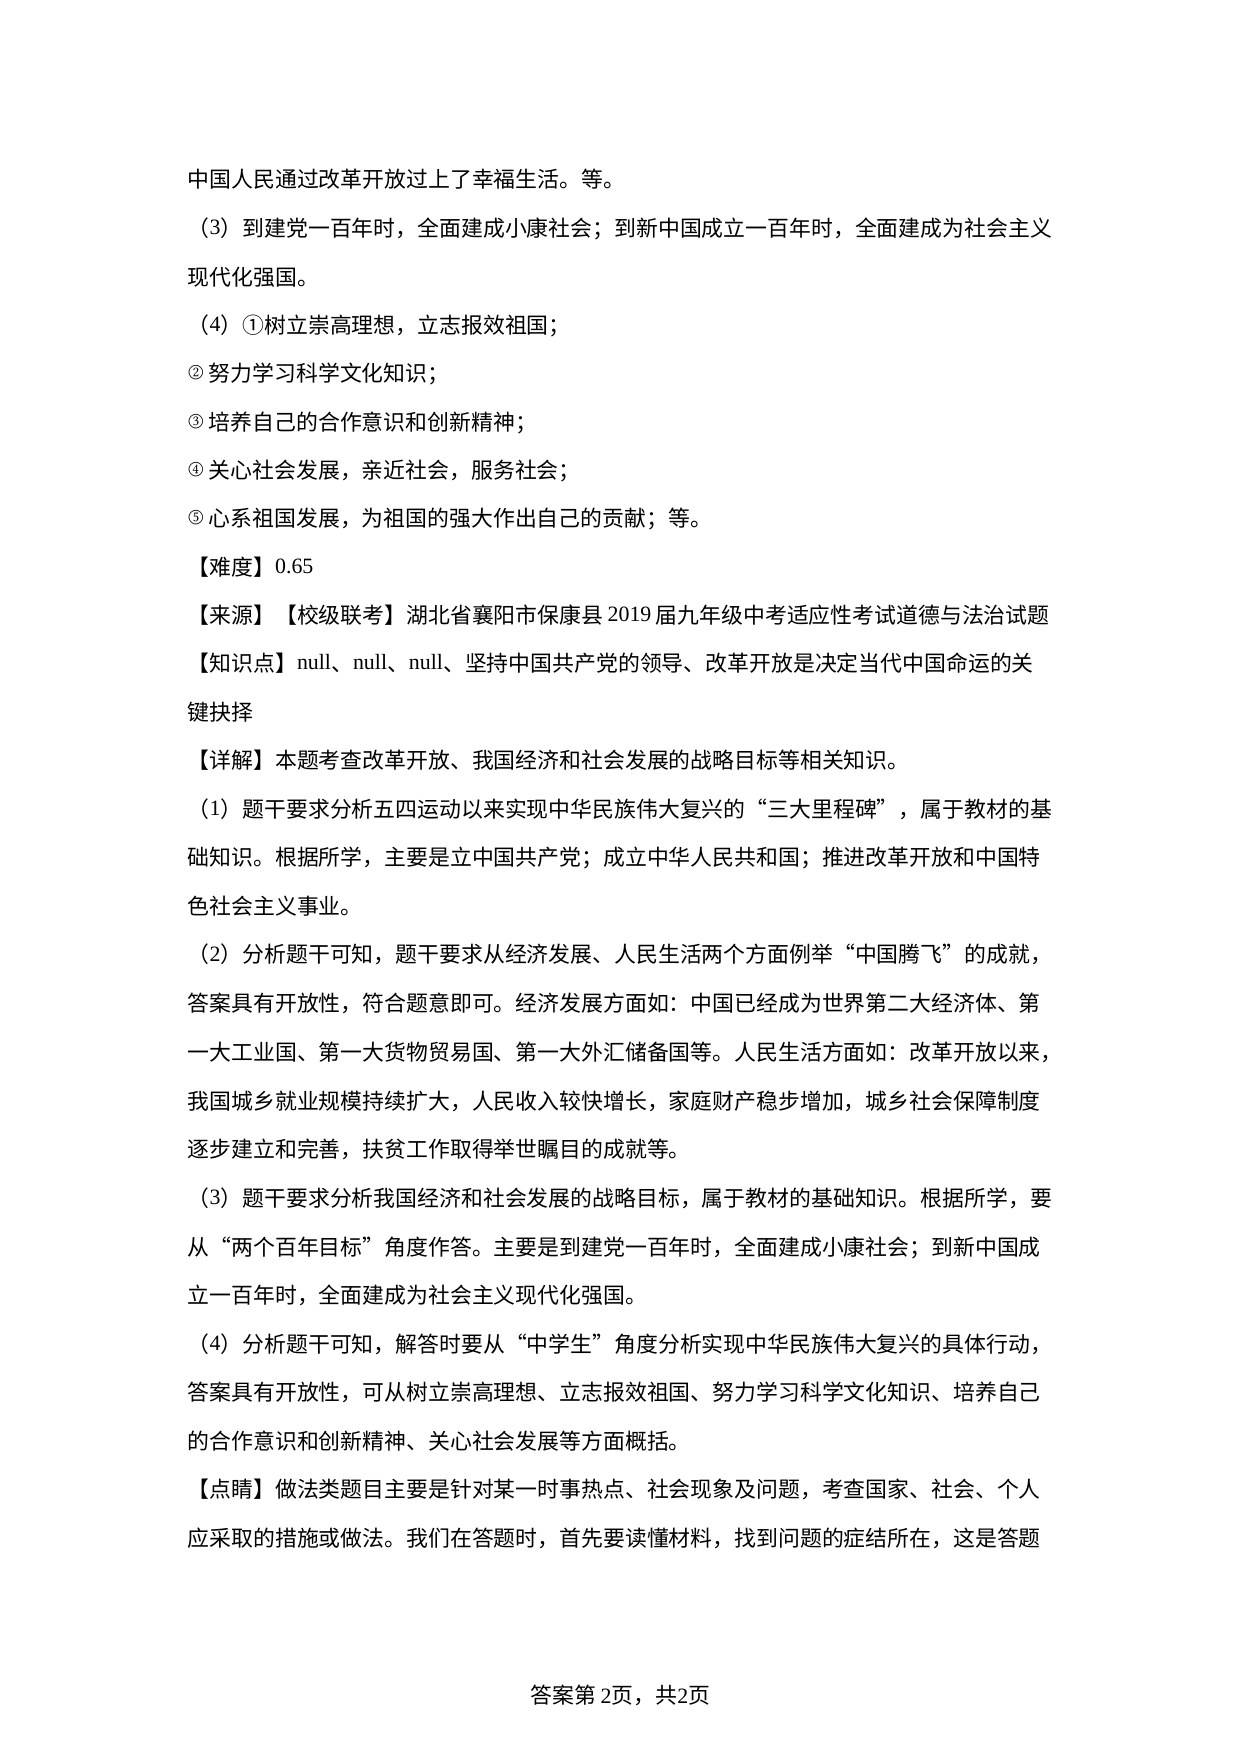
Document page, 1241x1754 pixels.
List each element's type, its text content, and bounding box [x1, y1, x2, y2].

text 【详解】本题考查改革开放、我国经济和社会发展的战略目标等相关知识。 [187, 743, 1053, 775]
text ⑤心系祖国发展，为祖国的强大作出自己的贡献；等。 [187, 501, 1053, 533]
text （3）题干要求分析我国经济和社会发展的战略目标，属于教材的基础知识。根据所学，要从“两个百年目标”角度作答。主要是到建党一百年时，全面建成小康社会；到新中国成立一百年时，全面建成为社会主义现代化强国。 [187, 1180, 1053, 1310]
text （2）分析题干可知，题干要求从经济发展、人民生活两个方面例举“中国腾飞”的成就，答案具有开放性，符合题意即可。经济发展方面如：中国已经成为世界第二大经济体、第一大工业国、第一大货物贸易国、第一大外汇储备国等。人民生活方面如：改革开放以来，我国城乡就业规模持续扩大，人民收入较快增长，家庭财产稳步增加，城乡社会保障制度逐步建立和完善，扶贫工作取得举世瞩目的成就等。 [187, 937, 1053, 1164]
text 【来源】【校级联考】湖北省襄阳市保康县2019届九年级中考适应性考试道德与法治试题 [187, 597, 1053, 630]
text ④关心社会发展，亲近社会，服务社会； [187, 452, 1053, 485]
text （4）分析题干可知，解答时要从“中学生”角度分析实现中华民族伟大复兴的具体行动，答案具有开放性，可从树立崇高理想、立志报效祖国、努力学习科学文化知识、培养自己的合作意识和创新精神、关心社会发展等方面概括。 [187, 1326, 1053, 1456]
text ②努力学习科学文化知识； [187, 356, 1053, 388]
text 【知识点】null、null、null、坚持中国共产党的领导、改革开放是决定当代中国命运的关键抉择 [187, 646, 1053, 727]
text （4）①树立崇高理想，立志报效祖国； [187, 307, 1053, 340]
text ③培养自己的合作意识和创新精神； [187, 404, 1053, 437]
text 【难度】0.65 [187, 549, 1053, 582]
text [187, 162, 1053, 194]
text （1）题干要求分析五四运动以来实现中华民族伟大复兴的“三大里程碑”，属于教材的基础知识。根据所学，主要是立中国共产党；成立中华人民共和国；推进改革开放和中国特色社会主义事业。 [187, 791, 1053, 921]
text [187, 1472, 1053, 1553]
text （3）到建党一百年时，全面建成小康社会；到新中国成立一百年时，全面建成为社会主义现代化强国。 [187, 210, 1053, 292]
